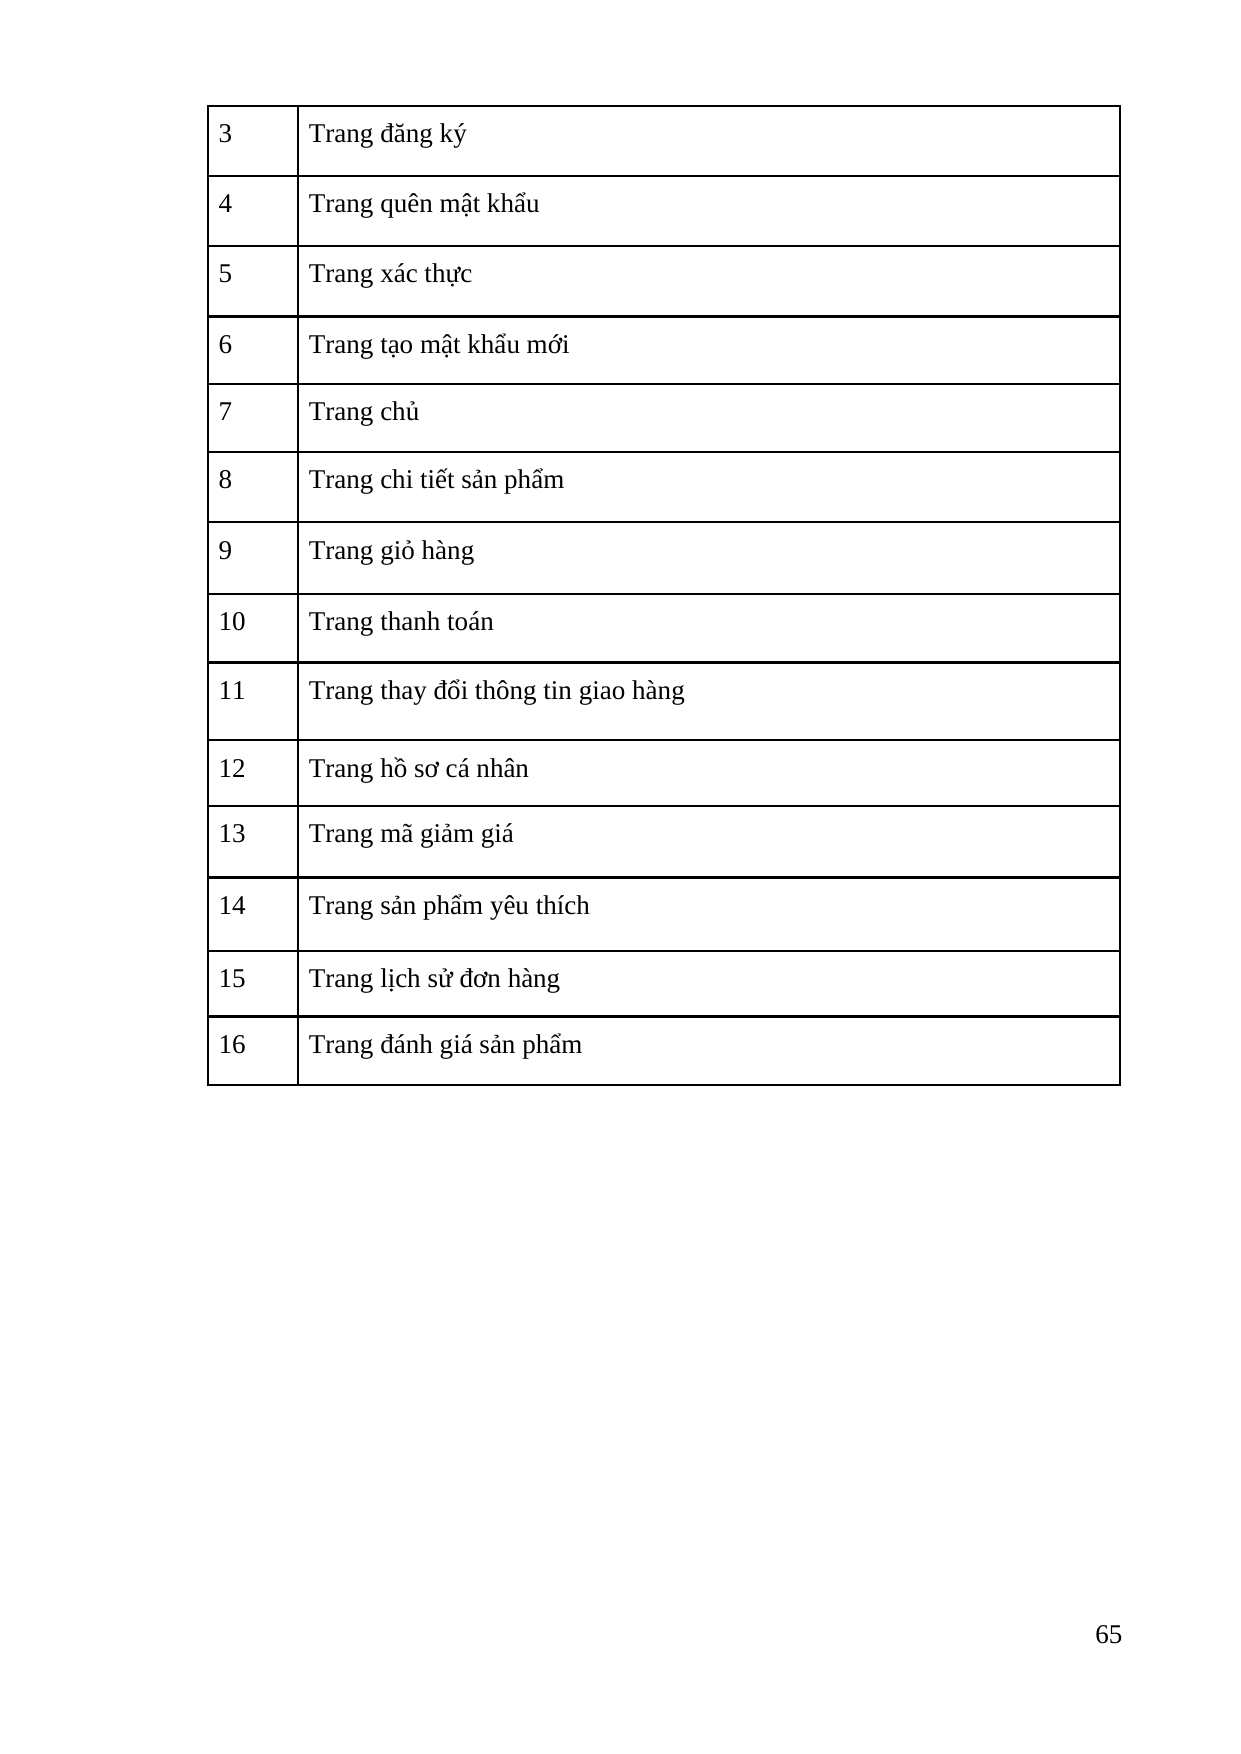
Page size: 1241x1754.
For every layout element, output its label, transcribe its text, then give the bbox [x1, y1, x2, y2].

table_cell Trang thanh toán [299, 595, 1119, 661]
table_cell 13 [209, 807, 297, 876]
table_cell Trang đăng ký [299, 107, 1119, 175]
table_cell 15 [209, 952, 297, 1015]
table_cell Trang xác thực [299, 247, 1119, 315]
table_cell 3 [209, 107, 297, 175]
table_cell 16 [209, 1018, 297, 1084]
table_cell Trang mã giảm giá [299, 807, 1119, 876]
table_cell Trang quên mật khẩu [299, 177, 1119, 245]
table_cell 12 [209, 741, 297, 805]
table_cell 5 [209, 247, 297, 315]
table_cell Trang thay đổi thông tin giao hàng [299, 664, 1119, 739]
table_cell Trang chủ [299, 385, 1119, 451]
table_cell 10 [209, 595, 297, 661]
table_cell 14 [209, 879, 297, 950]
table_cell Trang giỏ hàng [299, 523, 1119, 593]
table_cell 4 [209, 177, 297, 245]
table_cell Trang tạo mật khẩu mới [299, 318, 1119, 382]
table_cell 6 [209, 318, 297, 382]
table_cell Trang sản phẩm yêu thích [299, 879, 1119, 950]
table_cell 11 [209, 664, 297, 739]
table_cell Trang đánh giá sản phẩm [299, 1018, 1119, 1084]
table_cell 9 [209, 523, 297, 593]
table_cell Trang hồ sơ cá nhân [299, 741, 1119, 805]
table_cell Trang chi tiết sản phẩm [299, 453, 1119, 521]
table_cell Trang lịch sử đơn hàng [299, 952, 1119, 1015]
table_cell 8 [209, 453, 297, 521]
table_cell 7 [209, 385, 297, 451]
